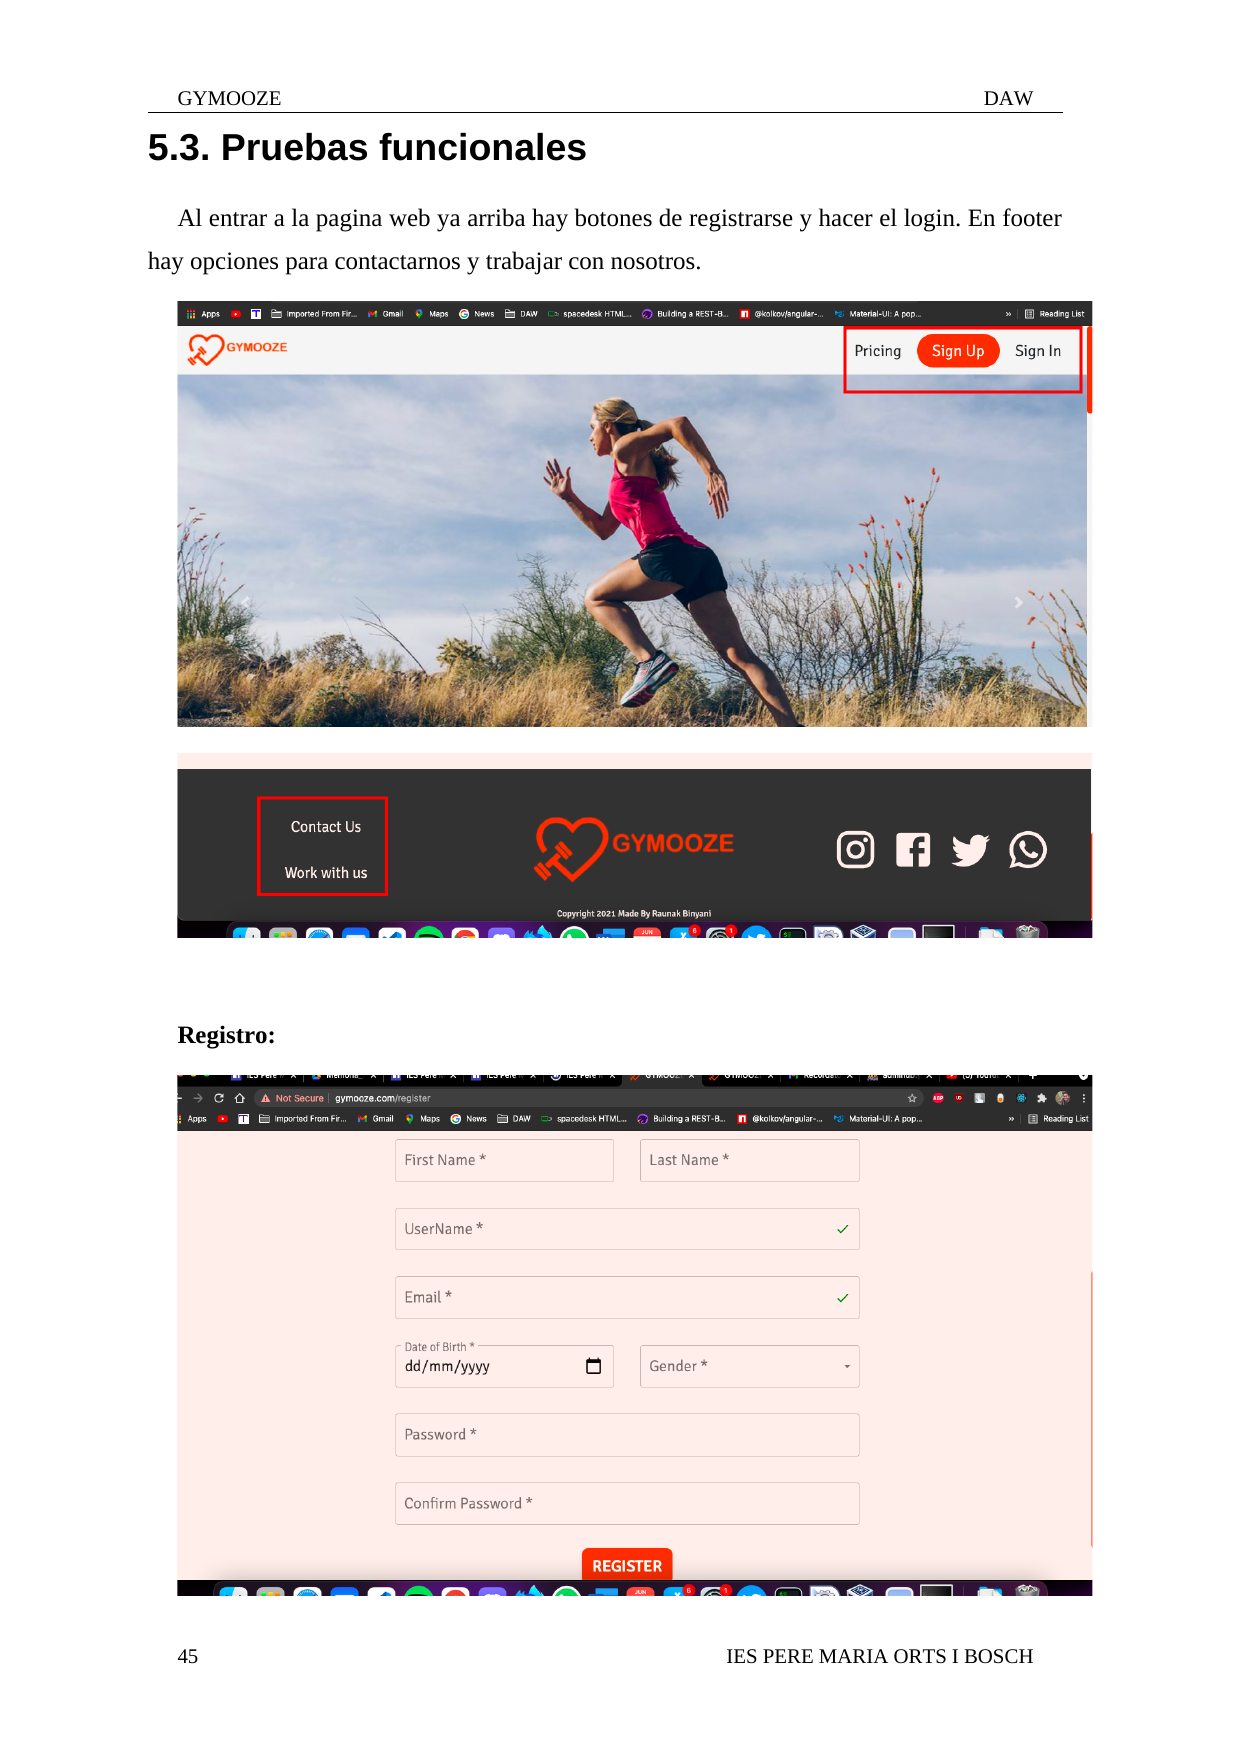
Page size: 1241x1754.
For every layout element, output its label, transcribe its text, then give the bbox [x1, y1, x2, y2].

picture [177, 1075, 1093, 1596]
text Pruebas funcionales [148, 126, 1063, 169]
picture [177, 753, 1093, 938]
text Registro: [148, 1020, 1063, 1049]
text Al entrar a la pagina web ya arriba hay botones de registrarse y hacer el login. En footer hay opciones para contactarnos y trabajar con nosotros. [148, 203, 1063, 274]
picture [177, 301, 1093, 727]
